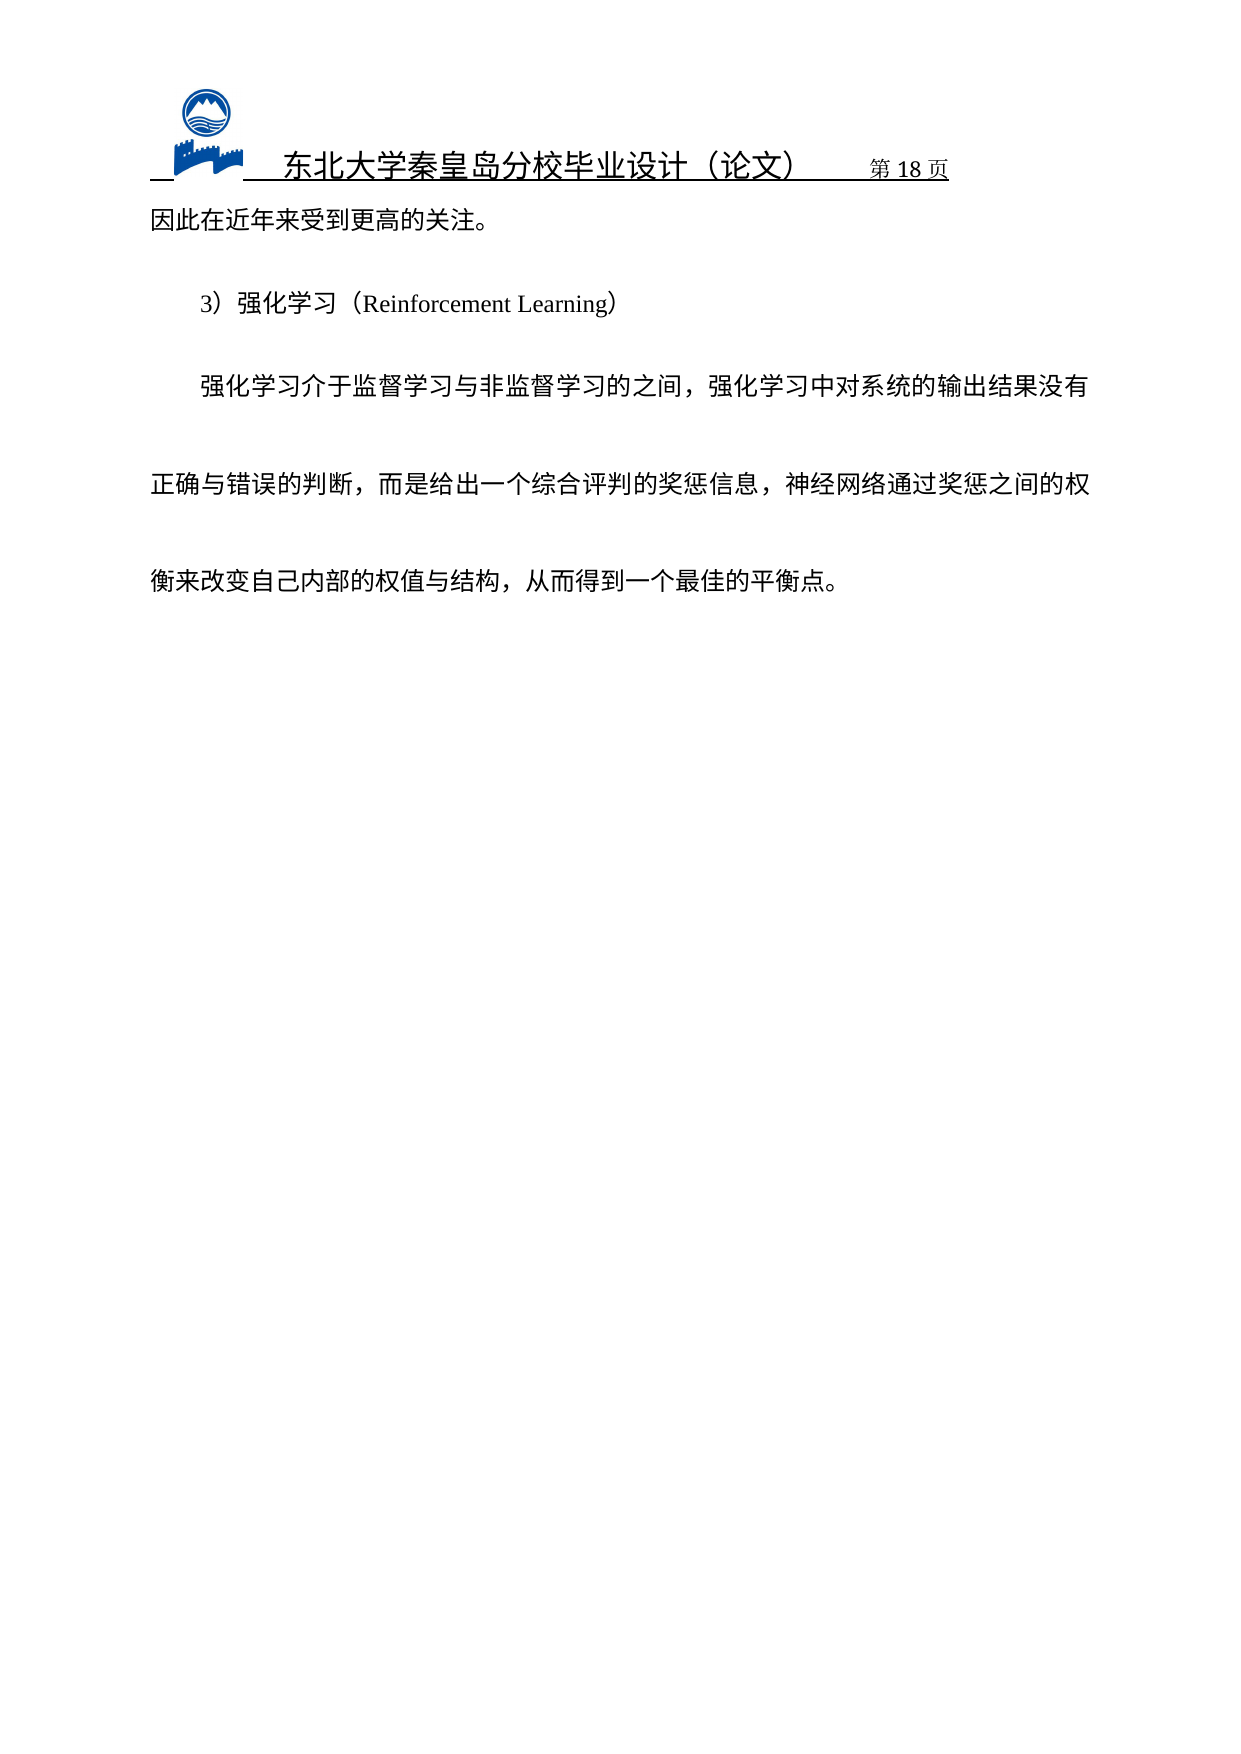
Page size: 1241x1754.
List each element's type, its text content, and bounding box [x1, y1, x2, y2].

picture [173, 88, 244, 177]
text 3）强化学习（Reinforcement Learning） [150, 269, 1090, 334]
text 强化学习介于监督学习与非监督学习的之间，强化学习中对系统的输出结果没有正确与错误的判断，而是给出一个综合评判的奖惩信息，神经网络通过奖惩之间的权衡来改变自己内部的权值与结构，从而得到一个最佳的平衡点。 [150, 352, 1090, 612]
